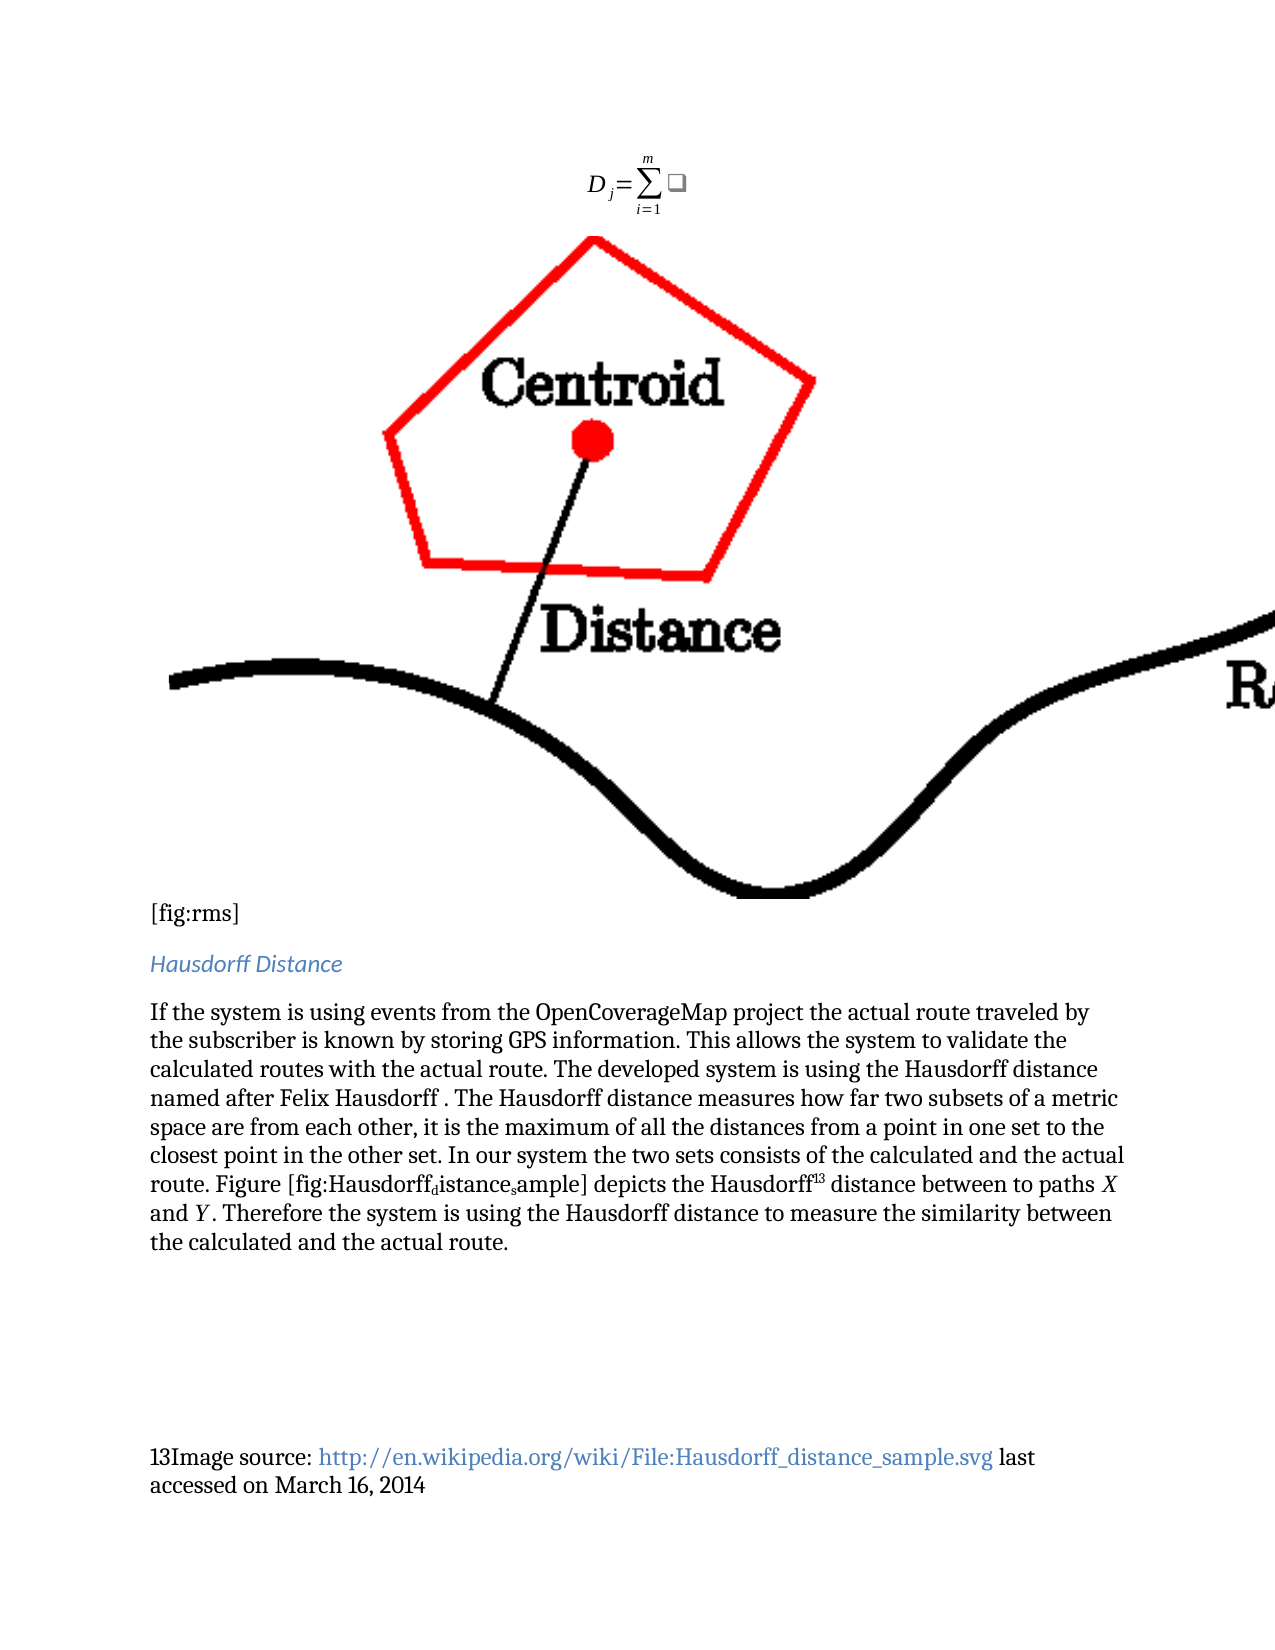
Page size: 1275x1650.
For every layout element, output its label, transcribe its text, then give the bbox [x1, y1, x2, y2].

picture [168, 236, 1275, 899]
subtitle Hausdorff Distance [150, 948, 1125, 979]
text If the system is using events from the OpenCoverageMap project the actual route traveled by the subscriber is known by storing GPS information. This allows the system to validate the calculated routes with the actual route. The developed system is using the Hausdorff distance named after Felix Hausdorff . The Hausdorff distance measures how far two subsets of a metric space are from each other, it is the maximum of all the distances from a point in one set to the closest point in the other set. In our system the two sets consists of the calculated and the actual route. Figure [fig:Hausdorffdistancesample] depicts the Hausdorff distance between to paths and . Therefore the system is using the Hausdorff distance to measure the similarity between the calculated and the actual route. [150, 997, 1125, 1256]
